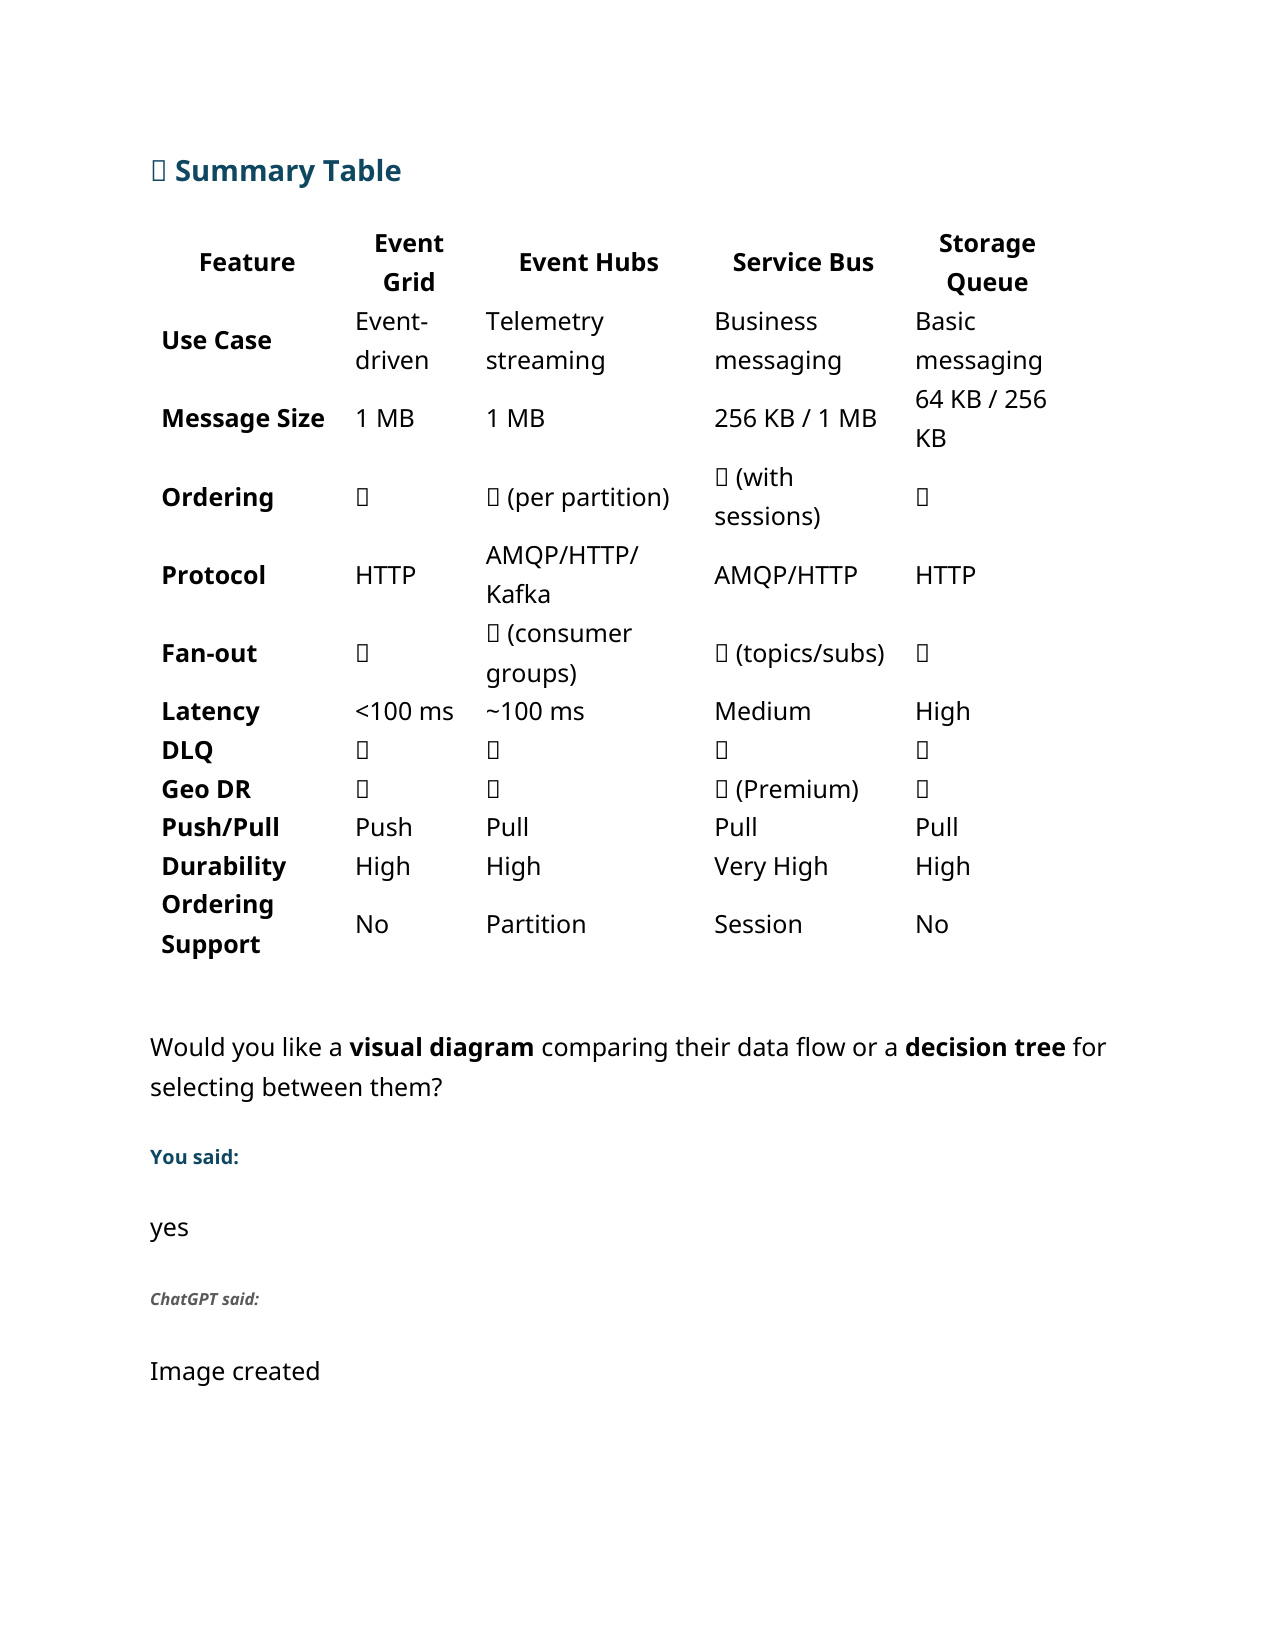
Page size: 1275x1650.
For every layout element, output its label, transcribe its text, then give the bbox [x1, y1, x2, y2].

table_header Service Bus [703, 225, 904, 303]
table_header Storage Queue [904, 225, 1071, 303]
table_cell ✅ [703, 733, 904, 771]
table_cell DLQ [150, 733, 344, 771]
table_cell Very High [703, 849, 904, 887]
table_cell 1 MB [344, 381, 474, 459]
table_cell 64 KB / 256 KB [904, 381, 1071, 459]
text yes [150, 1209, 1125, 1243]
table_cell ✅ (per partition) [474, 460, 703, 538]
table_cell No [904, 887, 1071, 965]
subtitle ChatGPT said: [150, 1288, 1125, 1311]
table_cell HTTP [344, 538, 474, 616]
table_cell Basic messaging [904, 303, 1071, 381]
table_cell Event-driven [344, 303, 474, 381]
table_cell 1 MB [474, 381, 703, 459]
subtitle You said: [150, 1143, 1125, 1170]
table_cell ❌ [904, 616, 1071, 694]
table_cell ✅ (consumer groups) [474, 616, 703, 694]
table_cell Ordering Support [150, 887, 344, 965]
table_cell Push/Pull [150, 810, 344, 848]
table_cell Fan-out [150, 616, 344, 694]
table_cell Latency [150, 694, 344, 733]
table_cell Business messaging [703, 303, 904, 381]
table_cell ❌ [904, 460, 1071, 538]
table_cell ~100 ms [474, 694, 703, 733]
text Image created [150, 1353, 1125, 1387]
table_cell ❌ [344, 460, 474, 538]
table_cell Push [344, 810, 474, 848]
table_cell AMQP/HTTP/Kafka [474, 538, 703, 616]
table_cell <100 ms [344, 694, 474, 733]
table_cell ✅ [344, 616, 474, 694]
table_cell Ordering [150, 460, 344, 538]
table_cell Telemetry streaming [474, 303, 703, 381]
table_cell Pull [474, 810, 703, 848]
table_cell Pull [703, 810, 904, 848]
table_cell High [904, 849, 1071, 887]
table_cell Medium [703, 694, 904, 733]
subtitle ✅ Summary Table [150, 150, 1125, 190]
table_cell ✅ (topics/subs) [703, 616, 904, 694]
table_header Event Hubs [474, 225, 703, 303]
table_cell ❌ [474, 733, 703, 771]
table_cell Pull [904, 810, 1071, 848]
table_cell ❌ [344, 771, 474, 810]
table_cell AMQP/HTTP [703, 538, 904, 616]
table_cell Use Case [150, 303, 344, 381]
table_cell High [344, 849, 474, 887]
table_cell High [474, 849, 703, 887]
text Would you like a visual diagram comparing their data flow or a decision tree for selecting between them? [150, 1030, 1125, 1103]
table_cell Message Size [150, 381, 344, 459]
table_cell Session [703, 887, 904, 965]
table_header Feature [150, 225, 344, 303]
table_cell ❌ [904, 733, 1071, 771]
table_cell No [344, 887, 474, 965]
table_cell ✅ [344, 733, 474, 771]
table_cell Partition [474, 887, 703, 965]
table_cell ✅ (with sessions) [703, 460, 904, 538]
table_cell 256 KB / 1 MB [703, 381, 904, 459]
table_cell Durability [150, 849, 344, 887]
table_cell ✅ [474, 771, 703, 810]
table_cell HTTP [904, 538, 1071, 616]
table_cell ✅ [904, 771, 1071, 810]
table_cell Geo DR [150, 771, 344, 810]
table_header Event Grid [344, 225, 474, 303]
table_cell ✅ (Premium) [703, 771, 904, 810]
table_cell High [904, 694, 1071, 733]
table_cell Protocol [150, 538, 344, 616]
